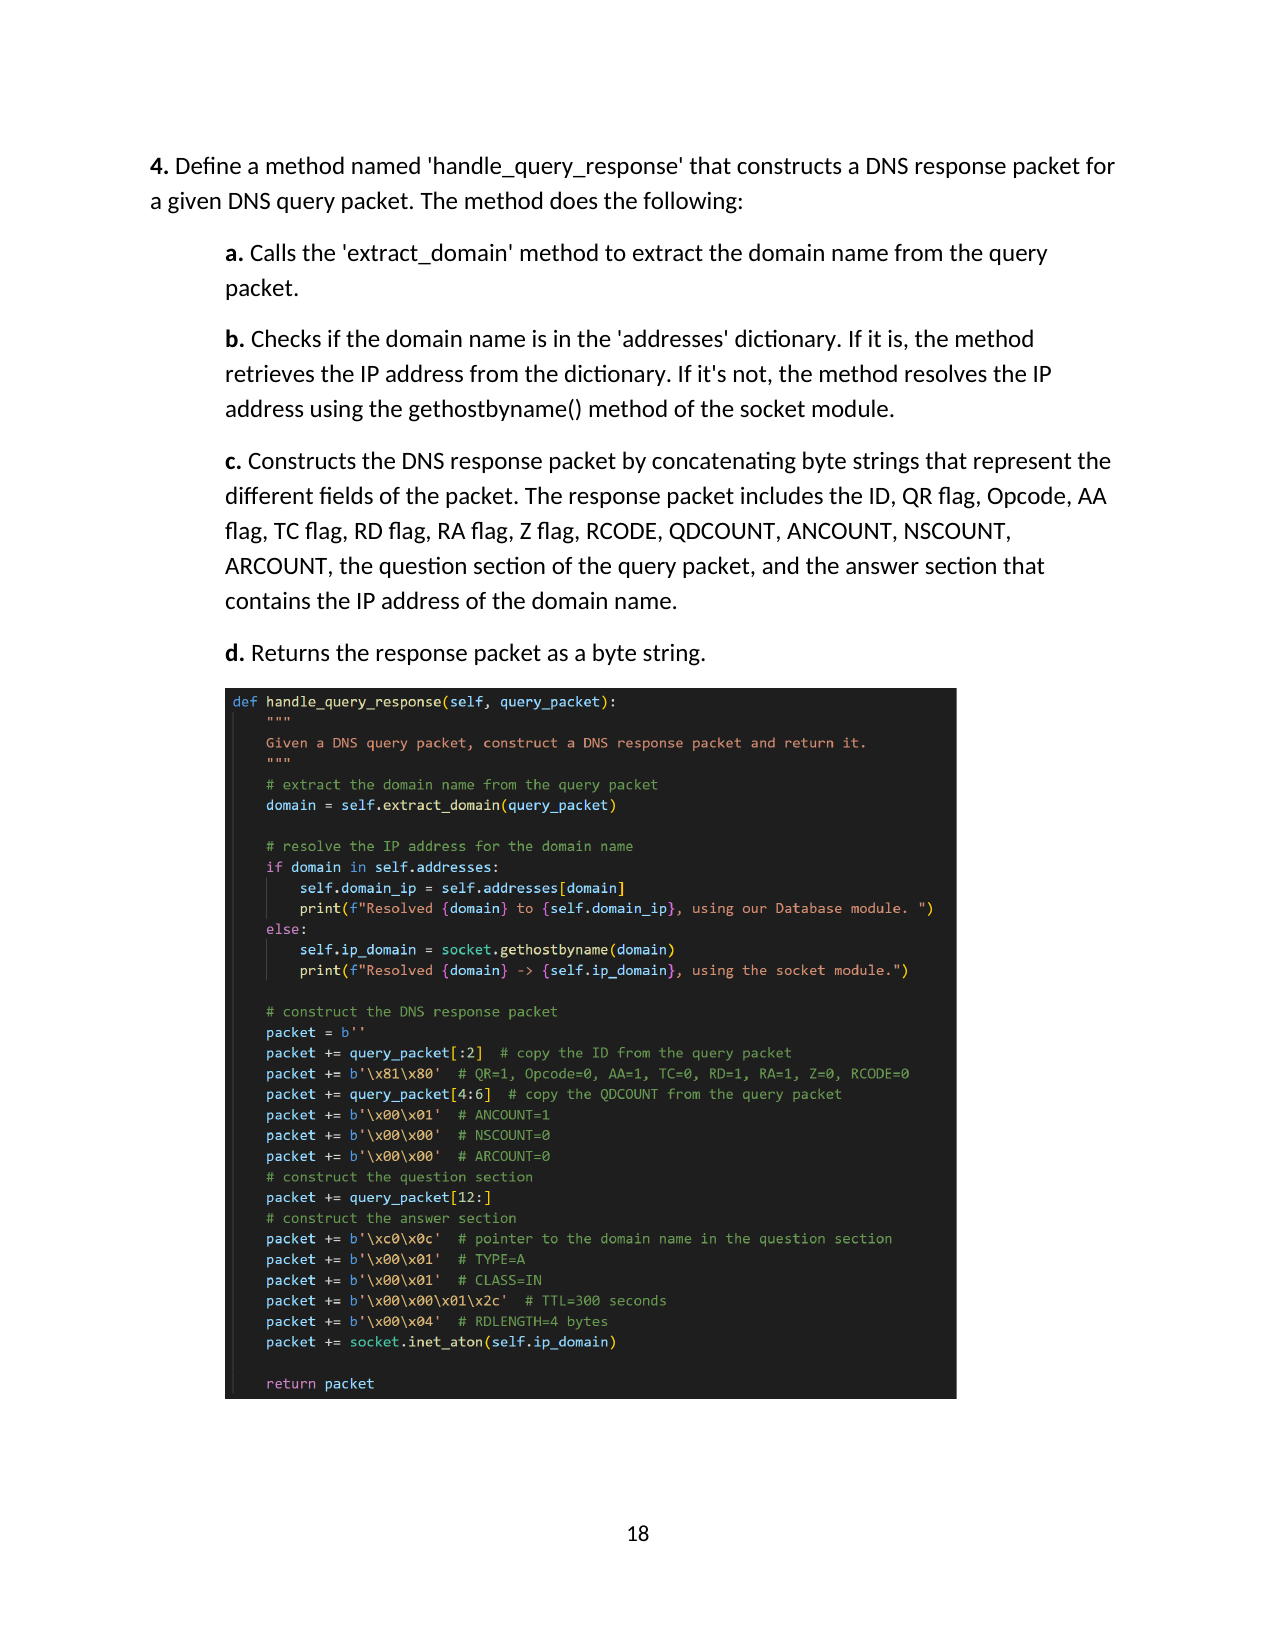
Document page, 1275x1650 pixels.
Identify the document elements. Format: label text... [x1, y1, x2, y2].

text a. Calls the 'extract_domain' method to extract the domain name from the query packet. [225, 237, 1125, 302]
text b. Checks if the domain name is in the 'addresses' dictionary. If it is, the method retrieves the IP address from the dictionary. If it's not, the method resolves the IP address using the gethostbyname() method of the socket module. [225, 323, 1125, 424]
text c. Constructs the DNS response packet by concatenating byte strings that represent the different fields of the packet. The response packet includes the ID, QR flag, Opcode, AA flag, TC flag, RD flag, RA flag, Z flag, RCODE, QDCOUNT, ANCOUNT, NSCOUNT, ARCOUNT, the question section of the query packet, and the answer section that contains the IP address of the domain name. [225, 445, 1125, 616]
text 4. Define a method named 'handle_query_response' that constructs a DNS response packet for a given DNS query packet. The method does the following: [150, 150, 1125, 216]
picture [225, 688, 957, 1399]
text d. Returns the response packet as a byte string. [150, 637, 1125, 667]
